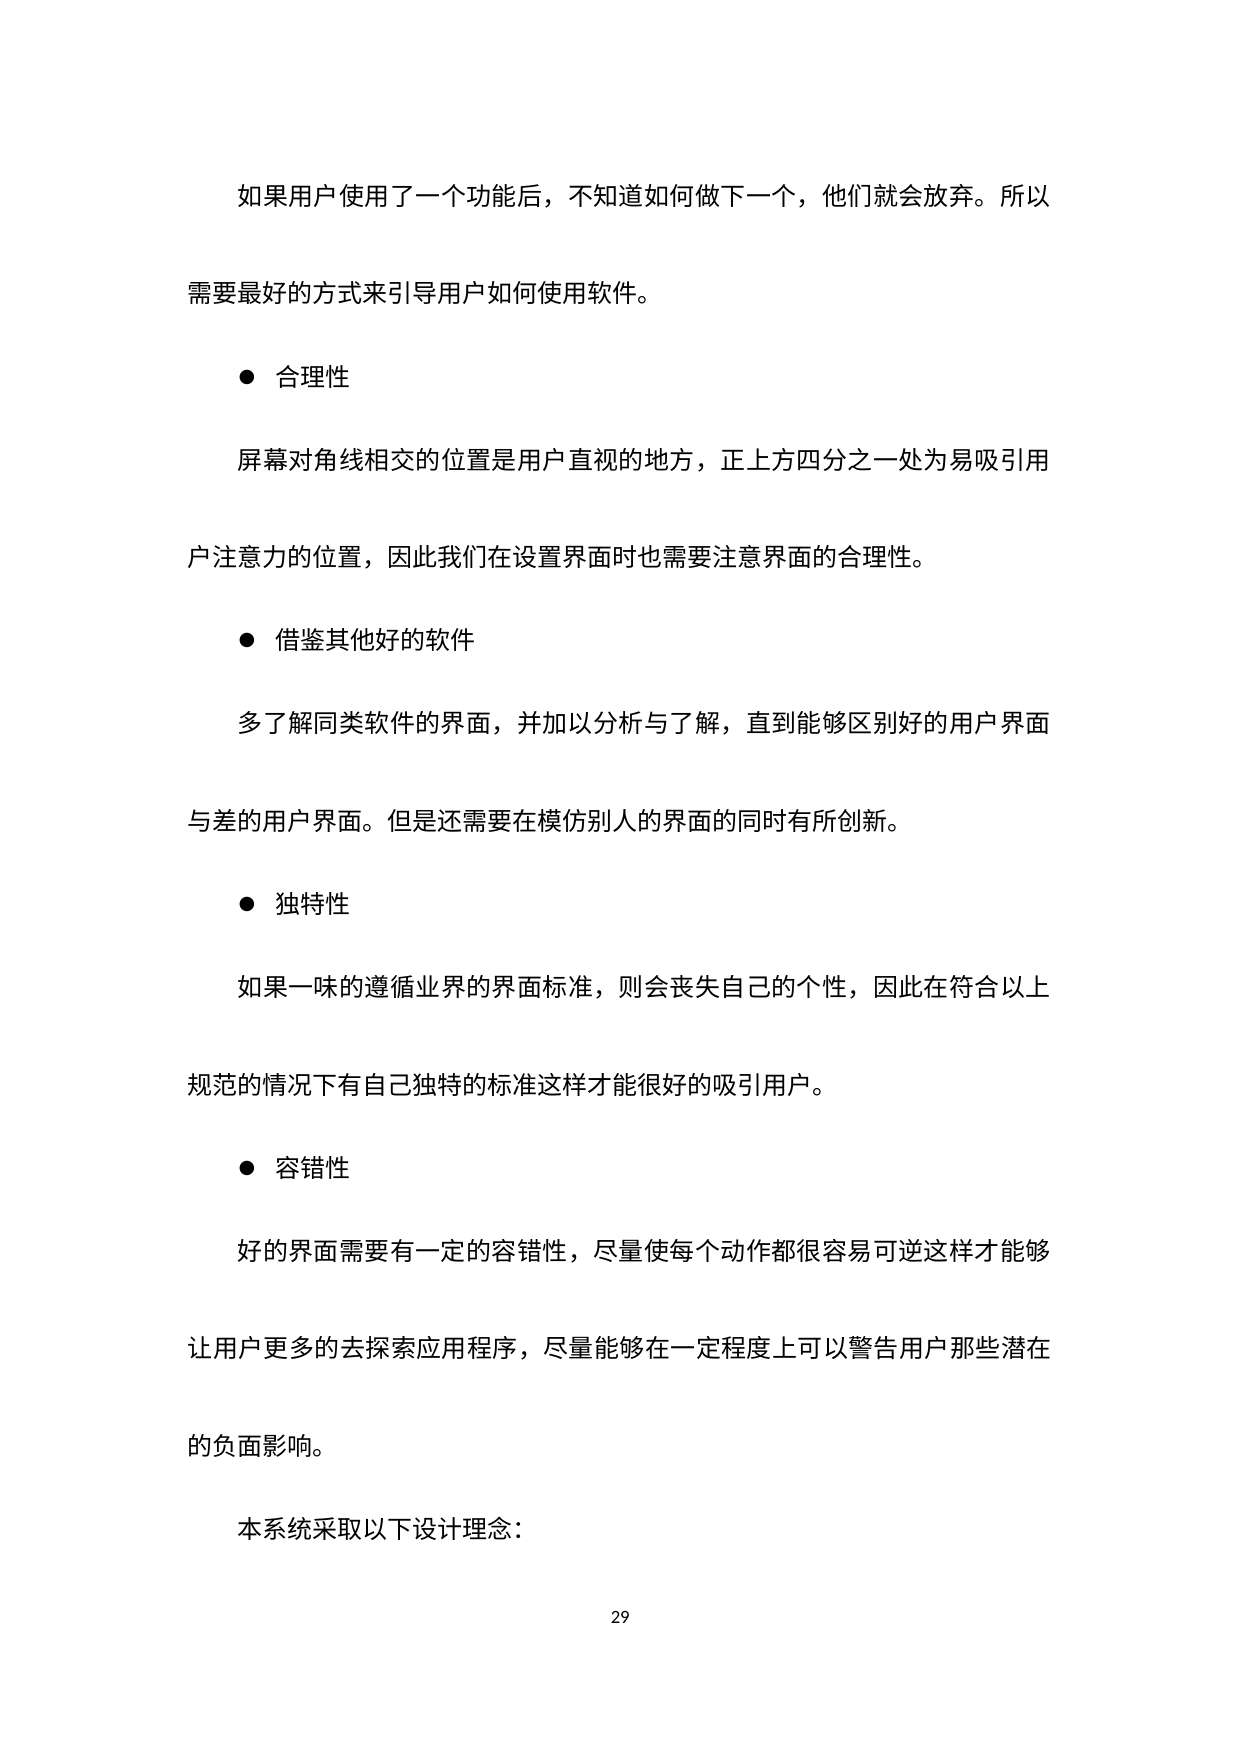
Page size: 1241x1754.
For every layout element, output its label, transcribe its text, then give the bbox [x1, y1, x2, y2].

list 借鉴其他好的软件 [187, 606, 1053, 671]
list 容错性 [187, 1134, 1053, 1199]
text 如果一味的遵循业界的界面标准，则会丧失自己的个性，因此在符合以上规范的情况下有自己独特的标准这样才能很好的吸引用户。 [187, 953, 1053, 1116]
list 合理性 [187, 343, 1053, 408]
text 屏幕对角线相交的位置是用户直视的地方，正上方四分之一处为易吸引用户注意力的位置，因此我们在设置界面时也需要注意界面的合理性。 [187, 426, 1053, 588]
text 好的界面需要有一定的容错性，尽量使每个动作都很容易可逆这样才能够让用户更多的去探索应用程序，尽量能够在一定程度上可以警告用户那些潜在的负面影响。 [187, 1217, 1053, 1477]
text 多了解同类软件的界面，并加以分析与了解，直到能够区别好的用户界面与差的用户界面。但是还需要在模仿别人的界面的同时有所创新。 [187, 689, 1053, 852]
list 独特性 [187, 870, 1053, 935]
text 本系统采取以下设计理念： [187, 1495, 1053, 1560]
text 如果用户使用了一个功能后，不知道如何做下一个，他们就会放弃。所以需要最好的方式来引导用户如何使用软件。 [187, 162, 1053, 324]
